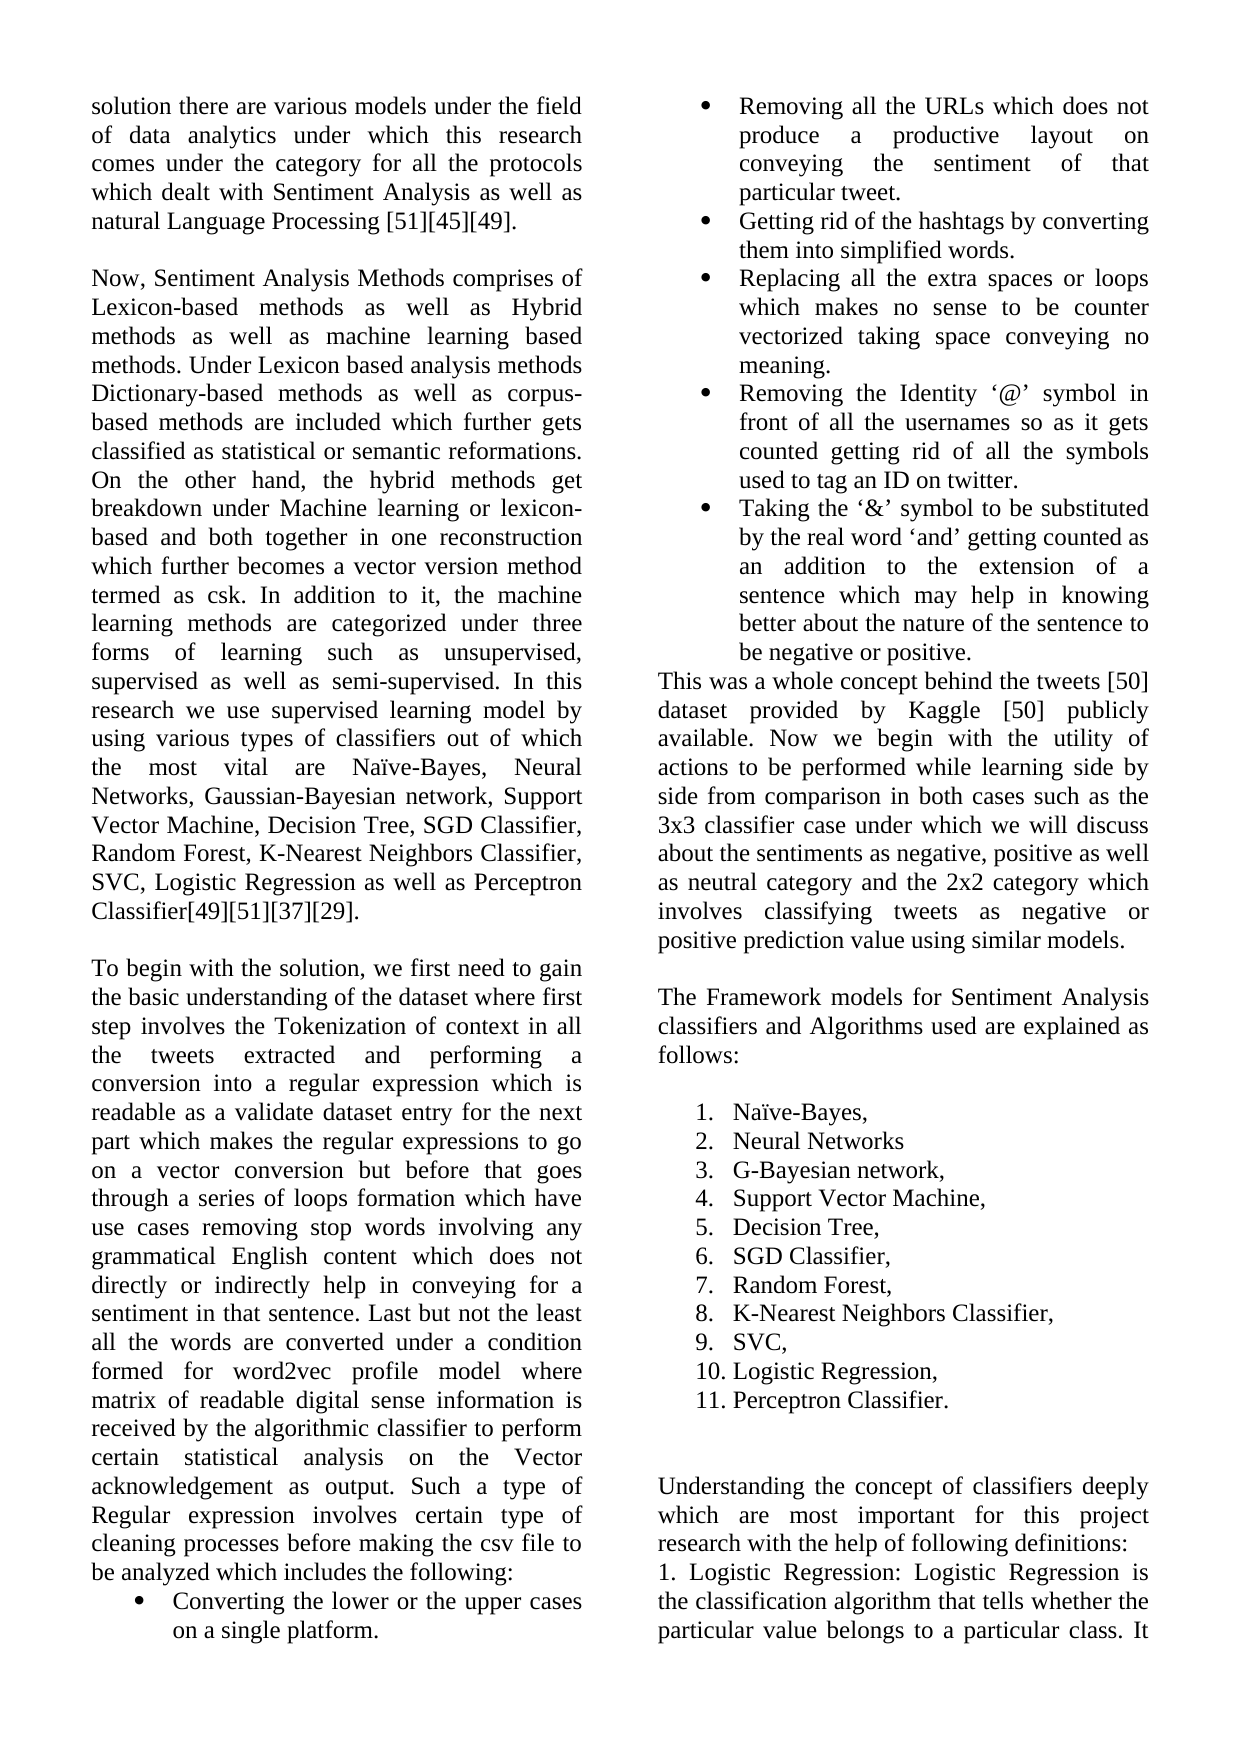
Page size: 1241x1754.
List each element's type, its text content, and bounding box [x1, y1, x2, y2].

list Logistic Regression, [695, 1356, 1149, 1385]
list Support Vector Machine, [695, 1183, 1149, 1212]
text Understanding the concept of classifiers deeply which are most important for this project research with the help of following definitions: [658, 1471, 1149, 1557]
list SVC, [695, 1327, 1149, 1356]
text The Framework models for Sentiment Analysis classifiers and Algorithms used are explained as follows: [658, 982, 1149, 1068]
list K-Nearest Neighbors Classifier, [695, 1298, 1149, 1327]
text Now, Sentiment Analysis Methods comprises of Lexicon-based methods as well as Hybrid methods as well as machine learning based methods. Under Lexicon based analysis methods Dictionary-based methods as well as corpus-based methods are included which further gets classified as statistical or semantic reformations. On the other hand, the hybrid methods get breakdown under Machine learning or lexicon-based and both together in one reconstruction which further becomes a vector version method termed as csk. In addition to it, the machine learning methods are categorized under three forms of learning such as unsupervised, supervised as well as semi-supervised. In this research we use supervised learning model by using various types of classifiers out of which the most vital are Naïve-Bayes, Neural Networks, Gaussian-Bayesian network, Support Vector Machine, Decision Tree, SGD Classifier, Random Forest, K-Nearest Neighbors Classifier, SVC, Logistic Regression as well as Perceptron Classifier[49][51][37][29]. [91, 263, 583, 925]
list G-Bayesian network, [695, 1155, 1149, 1183]
text To begin with the solution, we first need to gain the basic understanding of the dataset where first step involves the Tokenization of context in all the tweets extracted and performing a conversion into a regular expression which is readable as a validate dataset entry for the next part which makes the regular expressions to go on a vector conversion but before that goes through a series of loops formation which have use cases removing stop words involving any grammatical English content which does not directly or indirectly help in conveying for a sentiment in that sentence. Last but not the least all the words are converted under a condition formed for word2vec profile model where matrix of readable digital sense information is received by the algorithmic classifier to perform certain statistical analysis on the Vector acknowledgement as output. Such a type of Regular expression involves certain type of cleaning processes before making the csv file to be analyzed which includes the following: [91, 953, 583, 1586]
text This was a whole concept behind the tweets [50] dataset provided by Kaggle [50] publicly available. Now we begin with the utility of actions to be performed while learning side by side from comparison in both cases such as the 3x3 classifier case under which we will discuss about the sentiments as negative, positive as well as neutral category and the 2x2 category which involves classifying tweets as negative or positive prediction value using similar models. [658, 666, 1149, 953]
list Naïve-Bayes, [695, 1097, 1149, 1126]
list Neural Networks [695, 1126, 1149, 1155]
list Replacing all the extra spaces or loops which makes no sense to be counter vectorized taking space conveying no meaning. [701, 263, 1149, 378]
list Random Forest, [695, 1270, 1149, 1298]
list Decision Tree, [695, 1212, 1149, 1241]
list SGD Classifier, [695, 1241, 1149, 1270]
list Removing the Identity ‘@’ symbol in front of all the usernames so as it gets counted getting rid of all the symbols used to tag an ID on twitter. [701, 378, 1149, 493]
list Perceptron Classifier. [695, 1385, 1149, 1413]
list Converting the lower or the upper cases on a single platform. [135, 1586, 583, 1643]
list Getting rid of the hashtags by converting them into simplified words. [701, 206, 1149, 263]
list Removing all the URLs which does not produce a productive layout on conveying the sentiment of that particular tweet. [701, 91, 1149, 206]
list Taking the ‘&’ symbol to be substituted by the real word ‘and’ getting counted as an addition to the extension of a sentence which may help in knowing better about the nature of the sentence to be negative or positive. [701, 493, 1149, 666]
